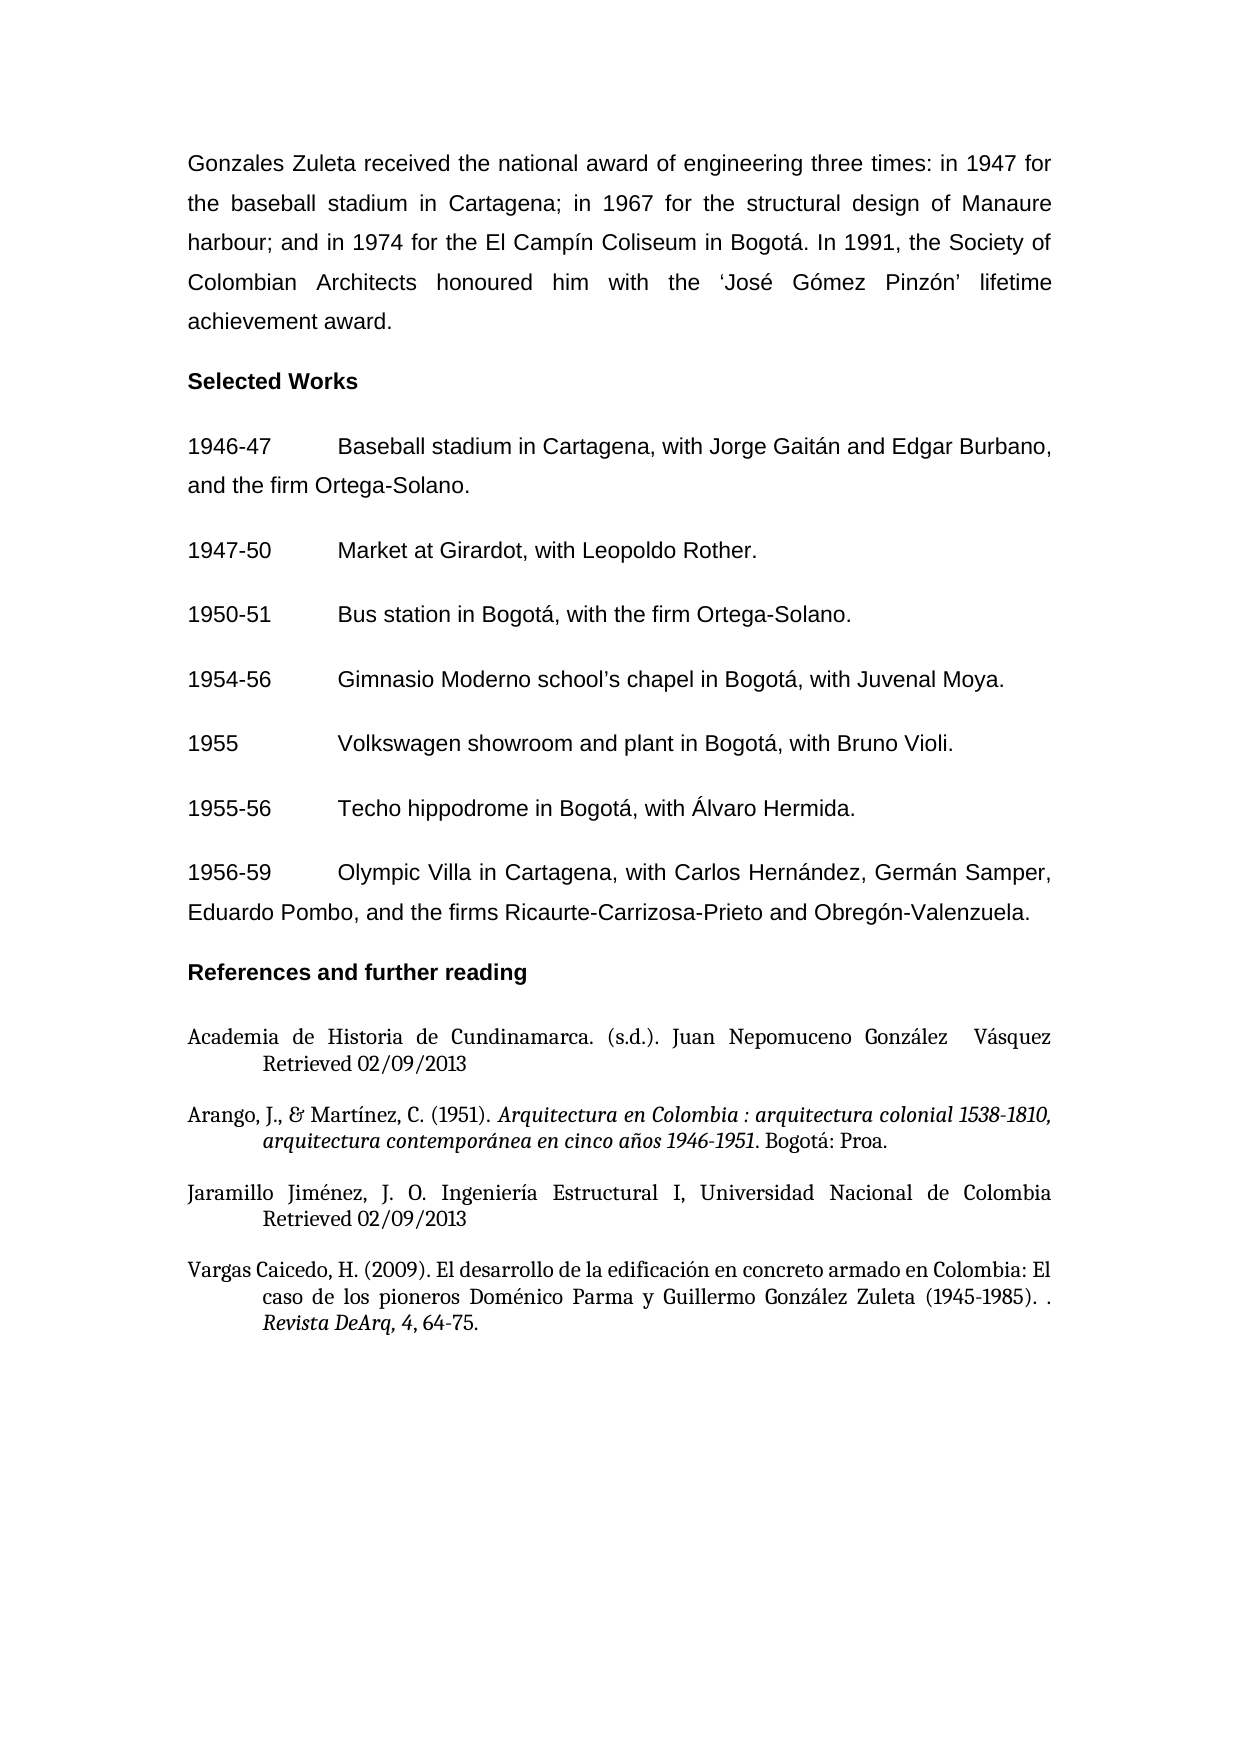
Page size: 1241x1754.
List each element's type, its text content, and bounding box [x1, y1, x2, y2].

text 1954-56 Gimnasio Moderno school’s chapel in Bogotá, with Juvenal Moya. [187, 666, 1053, 692]
text 1955 Volkswagen showroom and plant in Bogotá, with Bruno Violi. [187, 730, 1053, 756]
text 1956-59 Olympic Villa in Cartagena, with Carlos Hernández, Germán Samper, Eduardo Pombo, and the firms Ricaurte-Carrizosa-Prieto and Obregón-Valenzuela. [187, 859, 1053, 925]
subtitle References and further reading [187, 959, 1053, 985]
text Academia de Historia de Cundinamarca. (s.d.). Juan Nepomuceno González Vásquez Retrieved 02/09/2013 [187, 1023, 1053, 1077]
text Arango, J., & Martínez, C. (1951). Arquitectura en Colombia : arquitectura colonial 1538-1810, arquitectura contemporánea en cinco años 1946-1951. Bogotá: Proa. [187, 1102, 1053, 1154]
text 1946-47 Baseball stadium in Cartagena, with Jorge Gaitán and Edgar Burbano, and the firm Ortega-Solano. [187, 433, 1053, 498]
text 1950-51 Bus station in Bogotá, with the firm Ortega-Solano. [187, 601, 1053, 627]
subtitle Selected Works [187, 368, 1053, 394]
text Jaramillo Jiménez, J. O. Ingeniería Estructural I, Universidad Nacional de Colombia Retrieved 02/09/2013 [187, 1179, 1053, 1232]
text 1955-56 Techo hippodrome in Bogotá, with Álvaro Hermida. [187, 794, 1053, 821]
text Vargas Caicedo, H. (2009). El desarrollo de la edificación en concreto armado en Colombia: El caso de los pioneros Doménico Parma y Guillermo González Zuleta (1945-1985). . Revista DeArq, 4, 64-75. [187, 1257, 1053, 1336]
text 1947-50 Market at Girardot, with Leopoldo Rother. [187, 537, 1053, 563]
text Gonzales Zuleta received the national award of engineering three times: in 1947 for the baseball stadium in Cartagena; in 1967 for the structural design of Manaure harbour; and in 1974 for the El Campín Coliseum in Bogotá. In 1991, the Society of Colombian Architects honoured him with the ‘José Gómez Pinzón’ lifetime achievement award. [187, 150, 1053, 334]
